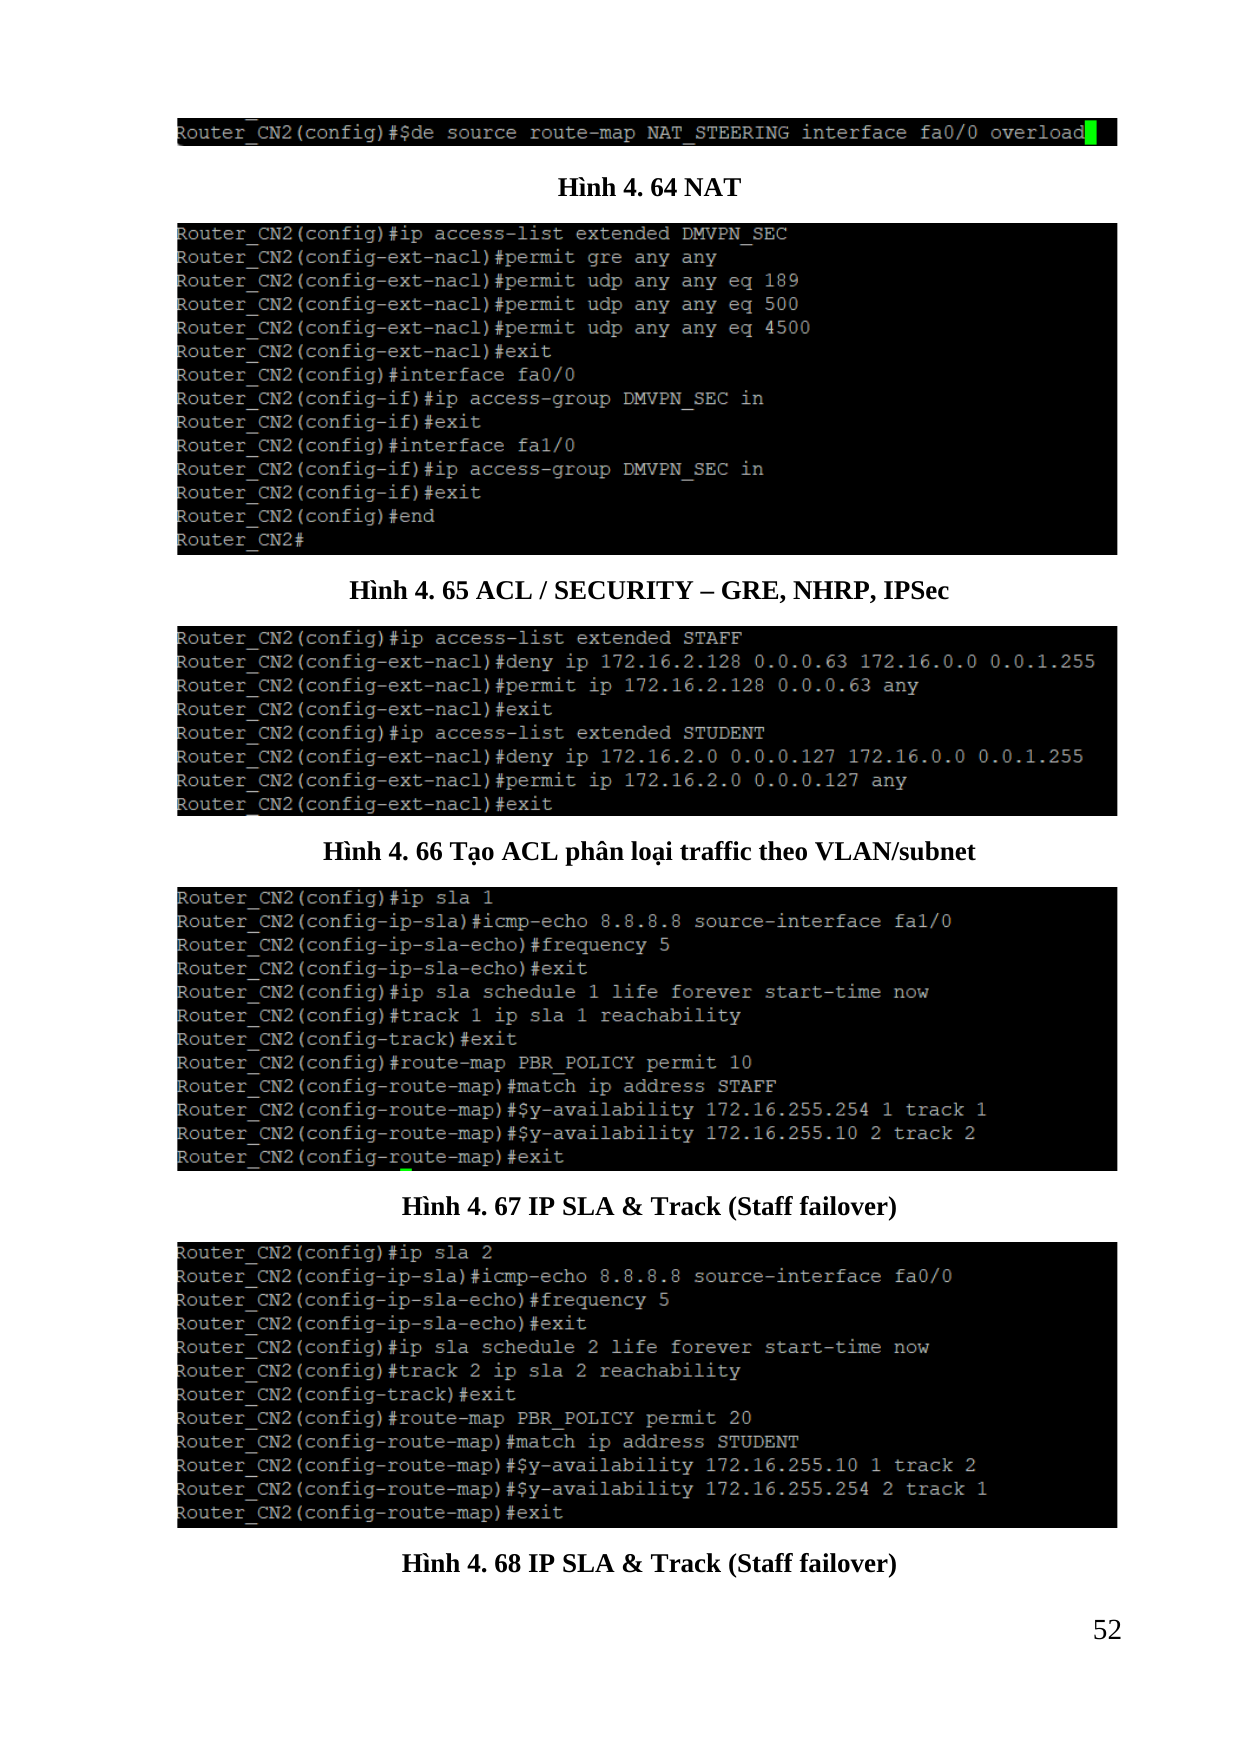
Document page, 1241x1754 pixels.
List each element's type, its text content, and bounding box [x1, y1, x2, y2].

picture [177, 118, 1118, 146]
text Hình 4. 68 IP SLA & Track (Staff failover) [177, 1547, 1122, 1578]
text Hình 4. 66 Tạo ACL phân loại traffic theo VLAN/subnet [177, 835, 1122, 866]
picture [177, 887, 1118, 1171]
picture [177, 1242, 1118, 1528]
text Hình 4. 67 IP SLA & Track (Staff failover) [177, 1190, 1122, 1221]
picture [177, 223, 1118, 555]
picture [177, 626, 1118, 816]
text Hình 4. 64 NAT [177, 171, 1122, 202]
text Hình 4. 65 ACL / SECURITY – GRE, NHRP, IPSec [177, 574, 1122, 605]
